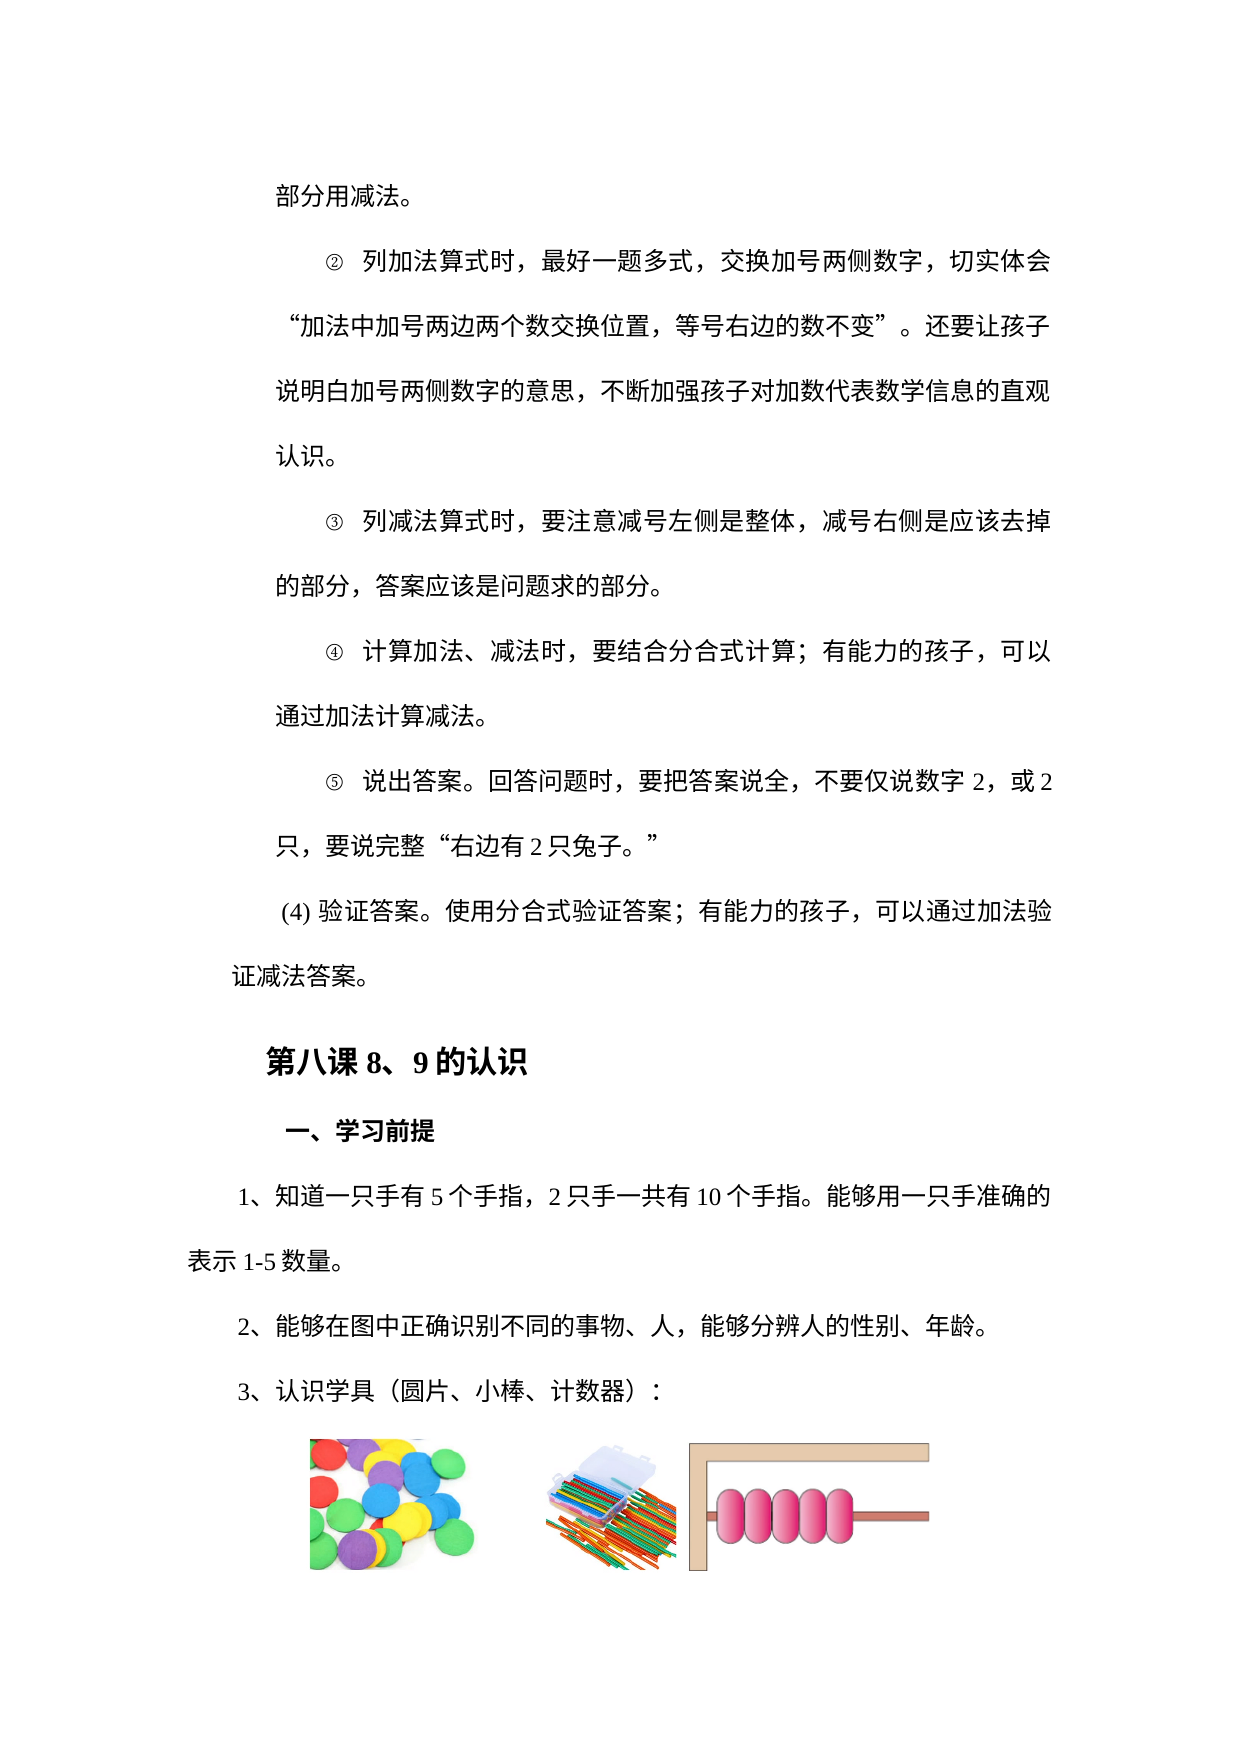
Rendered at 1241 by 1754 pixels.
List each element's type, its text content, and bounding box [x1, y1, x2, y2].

picture [300, 1427, 941, 1579]
list 知道一只手有5个手指，2只手一共有10个手指。能够用一只手准确的表示1-5数量。 [187, 1162, 1053, 1292]
subtitle 一、学习前提 [235, 1097, 1053, 1162]
list 列加法算式时，最好一题多式，交换加号两侧数字，切实体会“加法中加号两边两个数交换位置，等号右边的数不变”。还要让孩子说明白加号两侧数字的意思，不断加强孩子对加数代表数学信息的直观认识。 [275, 227, 1053, 487]
list 列减法算式时，要注意减号左侧是整体，减号右侧是应该去掉的部分，答案应该是问题求的部分。 [275, 487, 1053, 617]
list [275, 162, 1053, 227]
list 能够在图中正确识别不同的事物、人，能够分辨人的性别、年龄。 [187, 1292, 1053, 1357]
list 计算加法、减法时，要结合分合式计算；有能力的孩子，可以通过加法计算减法。 [275, 617, 1053, 747]
subtitle 8、9的认识 [202, 1028, 1053, 1093]
list 说出答案。回答问题时，要把答案说全，不要仅说数字2，或2只，要说完整“右边有2只兔子。” [275, 747, 1053, 877]
list 验证答案。使用分合式验证答案；有能力的孩子，可以通过加法验证减法答案。 [231, 877, 1053, 1007]
list 认识学具（圆片、小棒、计数器）： [187, 1357, 1053, 1422]
